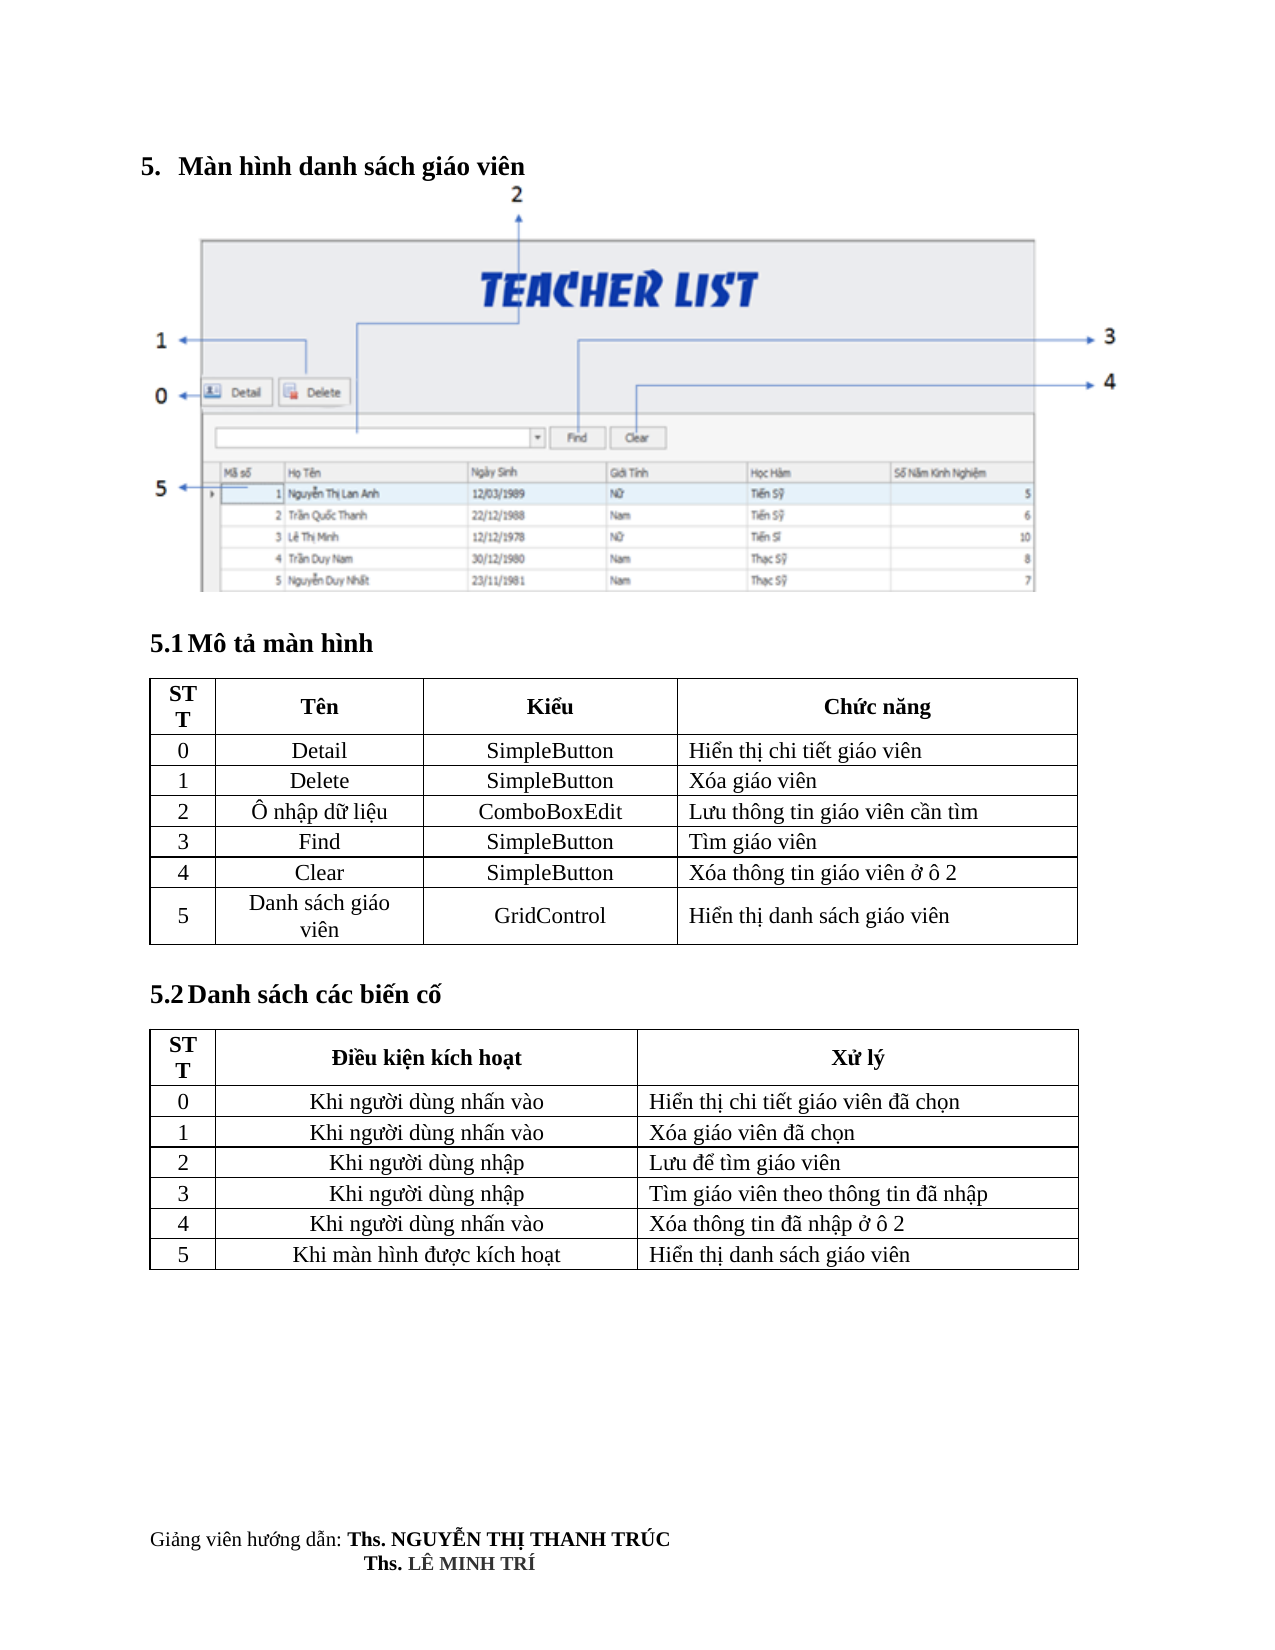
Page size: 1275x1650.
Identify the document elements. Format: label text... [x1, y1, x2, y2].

table_header Kiểu [424, 679, 677, 734]
table_header Tên [216, 679, 423, 734]
table_cell Khi màn hình được kích hoạt [216, 1239, 637, 1268]
table_cell 5 [151, 888, 215, 944]
table_cell Hiển thị danh sách giáo viên [638, 1239, 1078, 1268]
list Danh sách các biến cố [150, 978, 1125, 1009]
table_cell Ô nhập dữ liệu [216, 796, 423, 826]
table_header Xử lý [638, 1030, 1078, 1085]
table_cell 3 [151, 827, 215, 856]
table_cell Xóa thông tin đã nhập ở ô 2 [638, 1209, 1078, 1238]
table_cell ComboBoxEdit [424, 796, 677, 826]
table_cell SimpleButton [424, 735, 677, 765]
table_cell 1 [151, 1117, 215, 1146]
table_cell Tìm giáo viên theo thông tin đã nhập [638, 1178, 1078, 1207]
table_cell GridControl [424, 888, 677, 944]
table_cell 3 [151, 1178, 215, 1207]
picture [140, 183, 1124, 592]
table_cell 2 [151, 1148, 215, 1177]
table_cell Lưu thông tin giáo viên cần tìm [678, 796, 1077, 826]
table_cell 4 [151, 1209, 215, 1238]
table_cell 1 [151, 766, 215, 795]
list Màn hình danh sách giáo viên [141, 150, 1125, 181]
table_cell Lưu để tìm giáo viên [638, 1148, 1078, 1177]
table_cell Hiển thị chi tiết giáo viên [678, 735, 1077, 765]
table_cell SimpleButton [424, 827, 677, 856]
table_header STT [151, 1030, 215, 1085]
table_cell Xóa giáo viên đã chọn [638, 1117, 1078, 1146]
table_cell Xóa thông tin giáo viên ở ô 2 [678, 858, 1077, 887]
table_cell Hiển thị chi tiết giáo viên đã chọn [638, 1086, 1078, 1116]
table_cell 0 [151, 735, 215, 765]
table_cell Find [216, 827, 423, 856]
table_cell Khi người dùng nhấn vào [216, 1209, 637, 1238]
table_header STT [151, 679, 215, 734]
table_cell Khi người dùng nhập [216, 1148, 637, 1177]
table_cell Khi người dùng nhấn vào [216, 1117, 637, 1146]
table_cell 4 [151, 858, 215, 887]
table_cell Tìm giáo viên [678, 827, 1077, 856]
table_cell Khi người dùng nhấn vào [216, 1086, 637, 1116]
table_cell SimpleButton [424, 858, 677, 887]
table_cell Hiển thị danh sách giáo viên [678, 888, 1077, 944]
table_cell SimpleButton [424, 766, 677, 795]
table_cell Delete [216, 766, 423, 795]
table_cell 5 [151, 1239, 215, 1268]
table_cell Khi người dùng nhập [216, 1178, 637, 1207]
table_cell 0 [151, 1086, 215, 1116]
table_header Điều kiện kích hoạt [216, 1030, 637, 1085]
table_cell Xóa giáo viên [678, 766, 1077, 795]
table_cell Danh sách giáo viên [216, 888, 423, 944]
list Mô tả màn hình [150, 627, 1125, 658]
table_cell 2 [151, 796, 215, 826]
table_cell Detail [216, 735, 423, 765]
table_header Chức năng [678, 679, 1077, 734]
table_cell Clear [216, 858, 423, 887]
